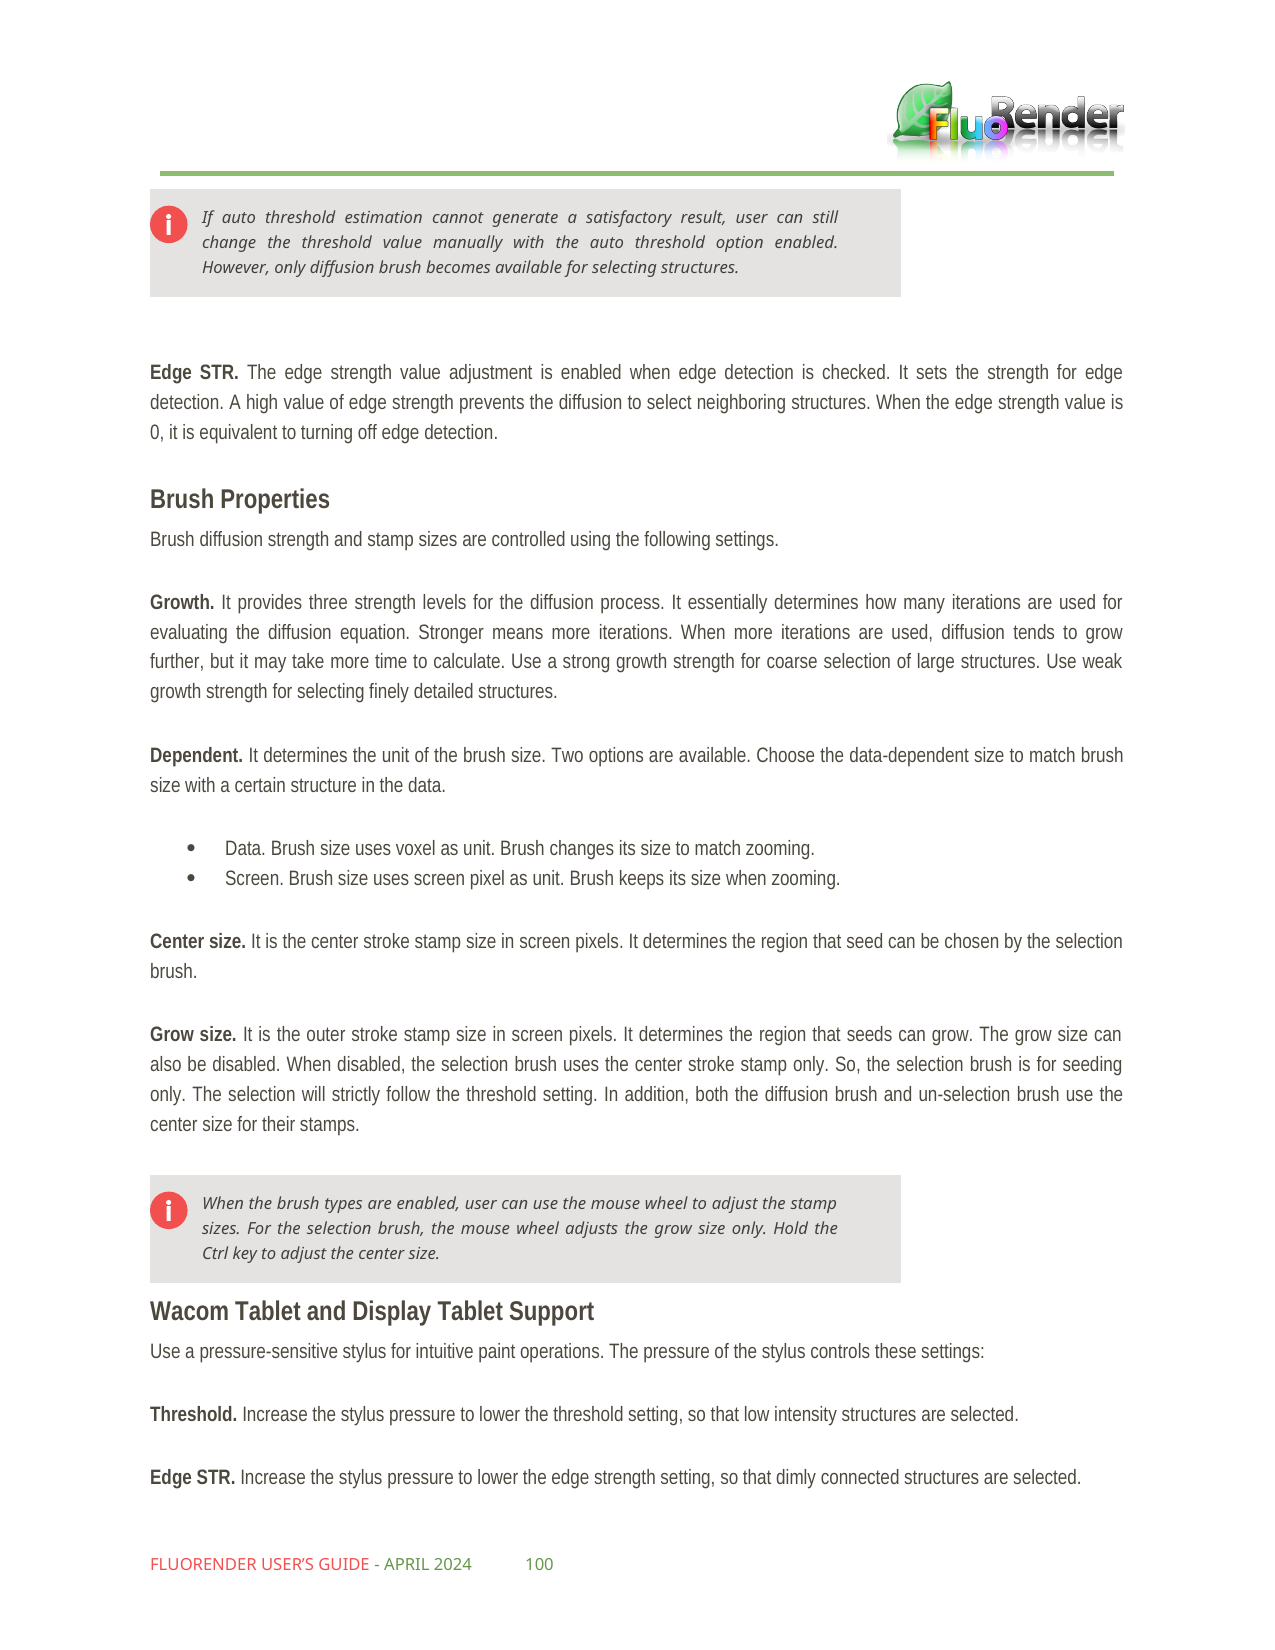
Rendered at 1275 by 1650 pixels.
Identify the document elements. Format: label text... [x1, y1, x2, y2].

subtitle Brush Properties [150, 483, 1125, 514]
text Grow size. It is the outer stroke stamp size in screen pixels. It determines the region that seeds can grow. The grow size can also be disabled. When disabled, the selection brush uses the center stroke stamp only. So, the selection brush is for seeding only. The selection will strictly follow the threshold setting. In addition, both the diffusion brush and un-selection brush use the center size for their stamps. [150, 1022, 1125, 1136]
list Screen. Brush size uses screen pixel as unit. Brush keeps its size when zooming. [187, 866, 1125, 889]
text Center size. It is the center stroke stamp size in screen pixels. It determines the region that seed can be chosen by the selection brush. [150, 929, 1125, 983]
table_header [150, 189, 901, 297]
text Edge STR. Increase the stylus pressure to lower the edge strength setting, so that dimly connected structures are selected. [150, 1465, 1125, 1489]
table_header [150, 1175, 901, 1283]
list Data. Brush size uses voxel as unit. Brush changes its size to match zooming. [187, 836, 1125, 860]
subtitle Wacom Tablet and Display Tablet Support [150, 1295, 1125, 1326]
text Use a pressure-sensitive stylus for intuitive paint operations. The pressure of the stylus controls these settings: [150, 1339, 1125, 1363]
text Dependent. It determines the unit of the brush size. Two options are available. Choose the data-dependent size to match brush size with a certain structure in the data. [150, 743, 1125, 796]
picture [887, 75, 1125, 165]
text Edge STR. The edge strength value adjustment is enabled when edge detection is checked. It sets the strength for edge detection. A high value of edge strength prevents the diffusion to select neighboring structures. When the edge strength value is 0, it is equivalent to turning off edge detection. [150, 360, 1125, 444]
text Growth. It provides three strength levels for the diffusion process. It essentially determines how many iterations are used for evaluating the diffusion equation. Stronger means more iterations. When more iterations are used, diffusion tends to grow further, but it may take more time to calculate. Use a strong growth strength for coarse selection of large structures. Use weak growth strength for selecting finely detailed structures. [150, 590, 1125, 703]
text Brush diffusion strength and stamp sizes are controlled using the following settings. [150, 526, 1125, 550]
text Threshold. Increase the stylus pressure to lower the threshold setting, so that low intensity structures are selected. [150, 1402, 1125, 1426]
